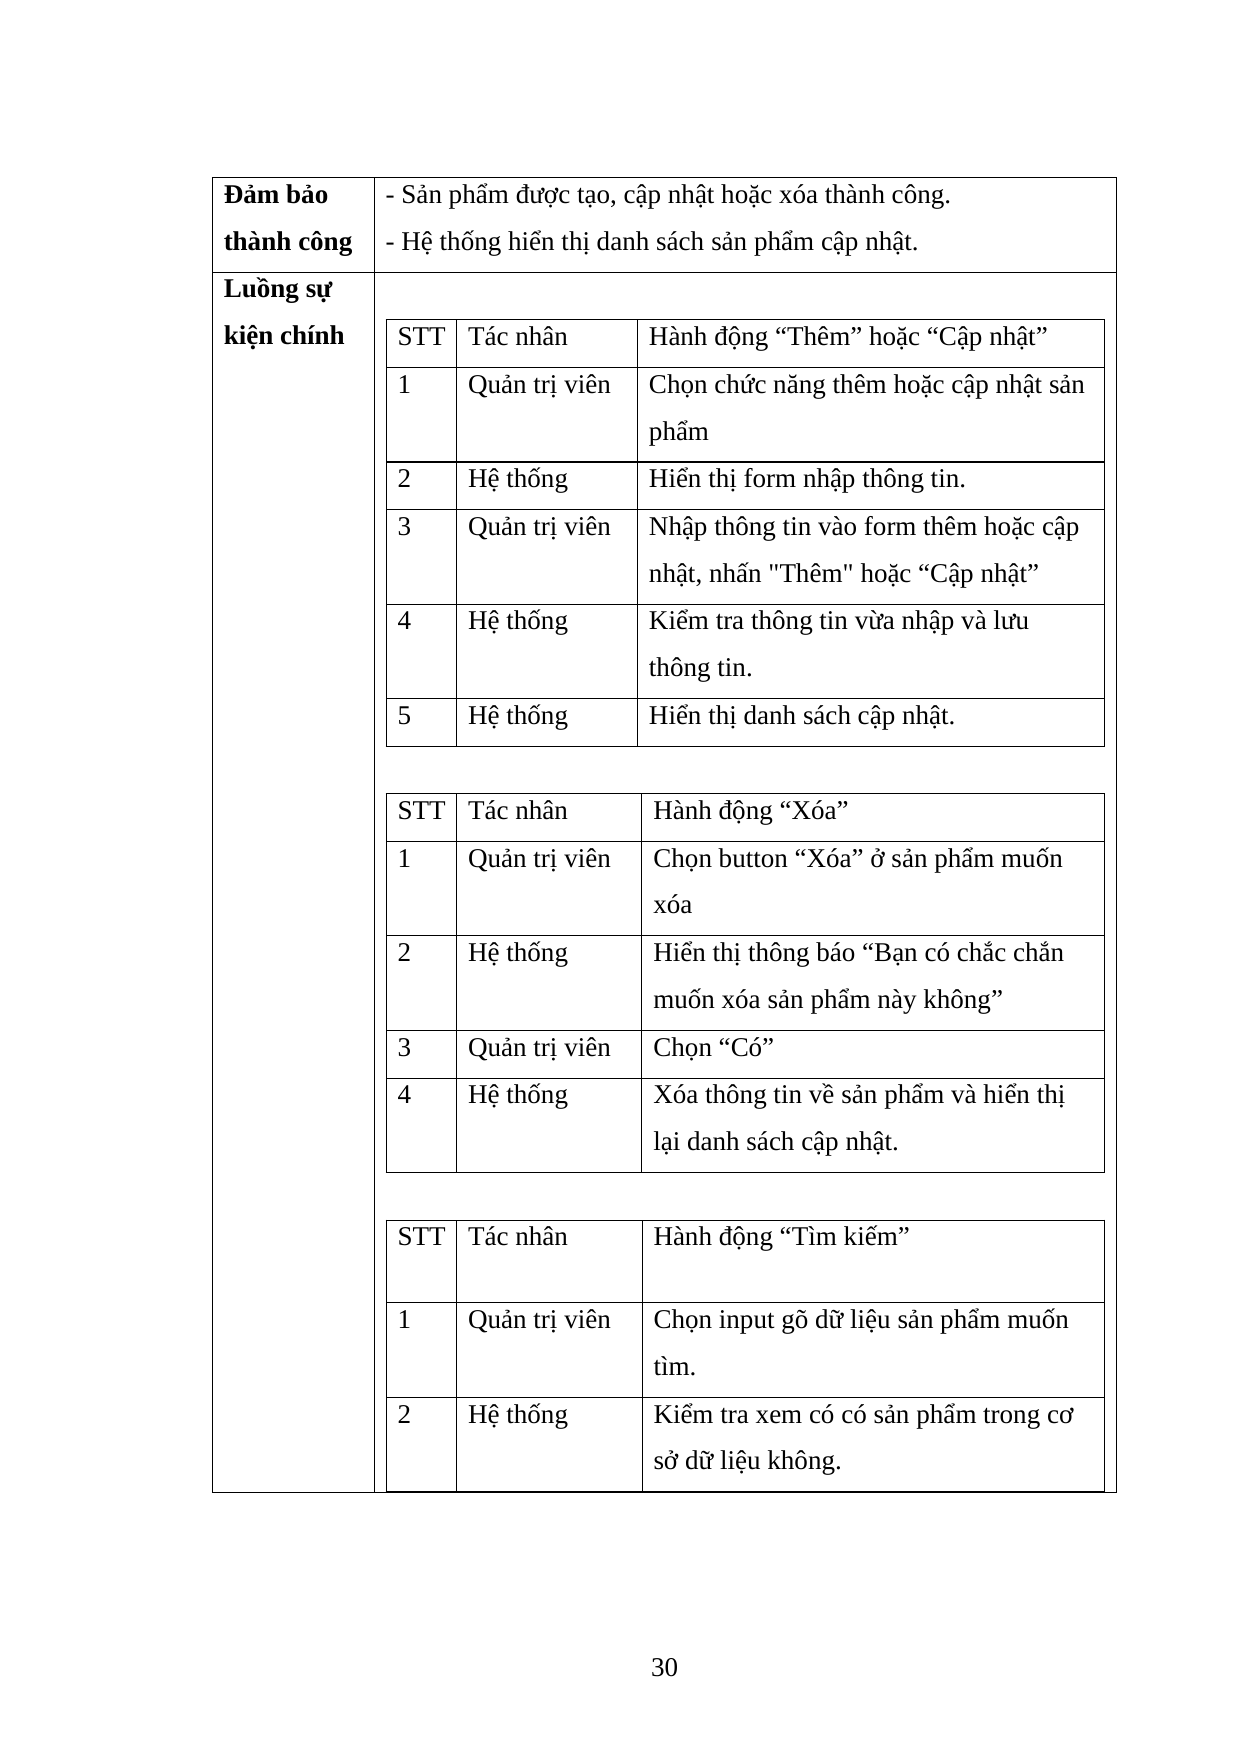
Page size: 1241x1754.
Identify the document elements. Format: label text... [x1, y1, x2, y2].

table_cell - Sản phẩm được tạo, cập nhật hoặc xóa thành công. - Hệ thống hiển thị danh sách sản phẩm cập nhật. [375, 178, 1116, 272]
table_cell Luồng sự kiện chính [213, 273, 374, 1492]
table_cell Đảm bảo thành công [213, 178, 374, 272]
table_cell [375, 273, 1116, 1492]
